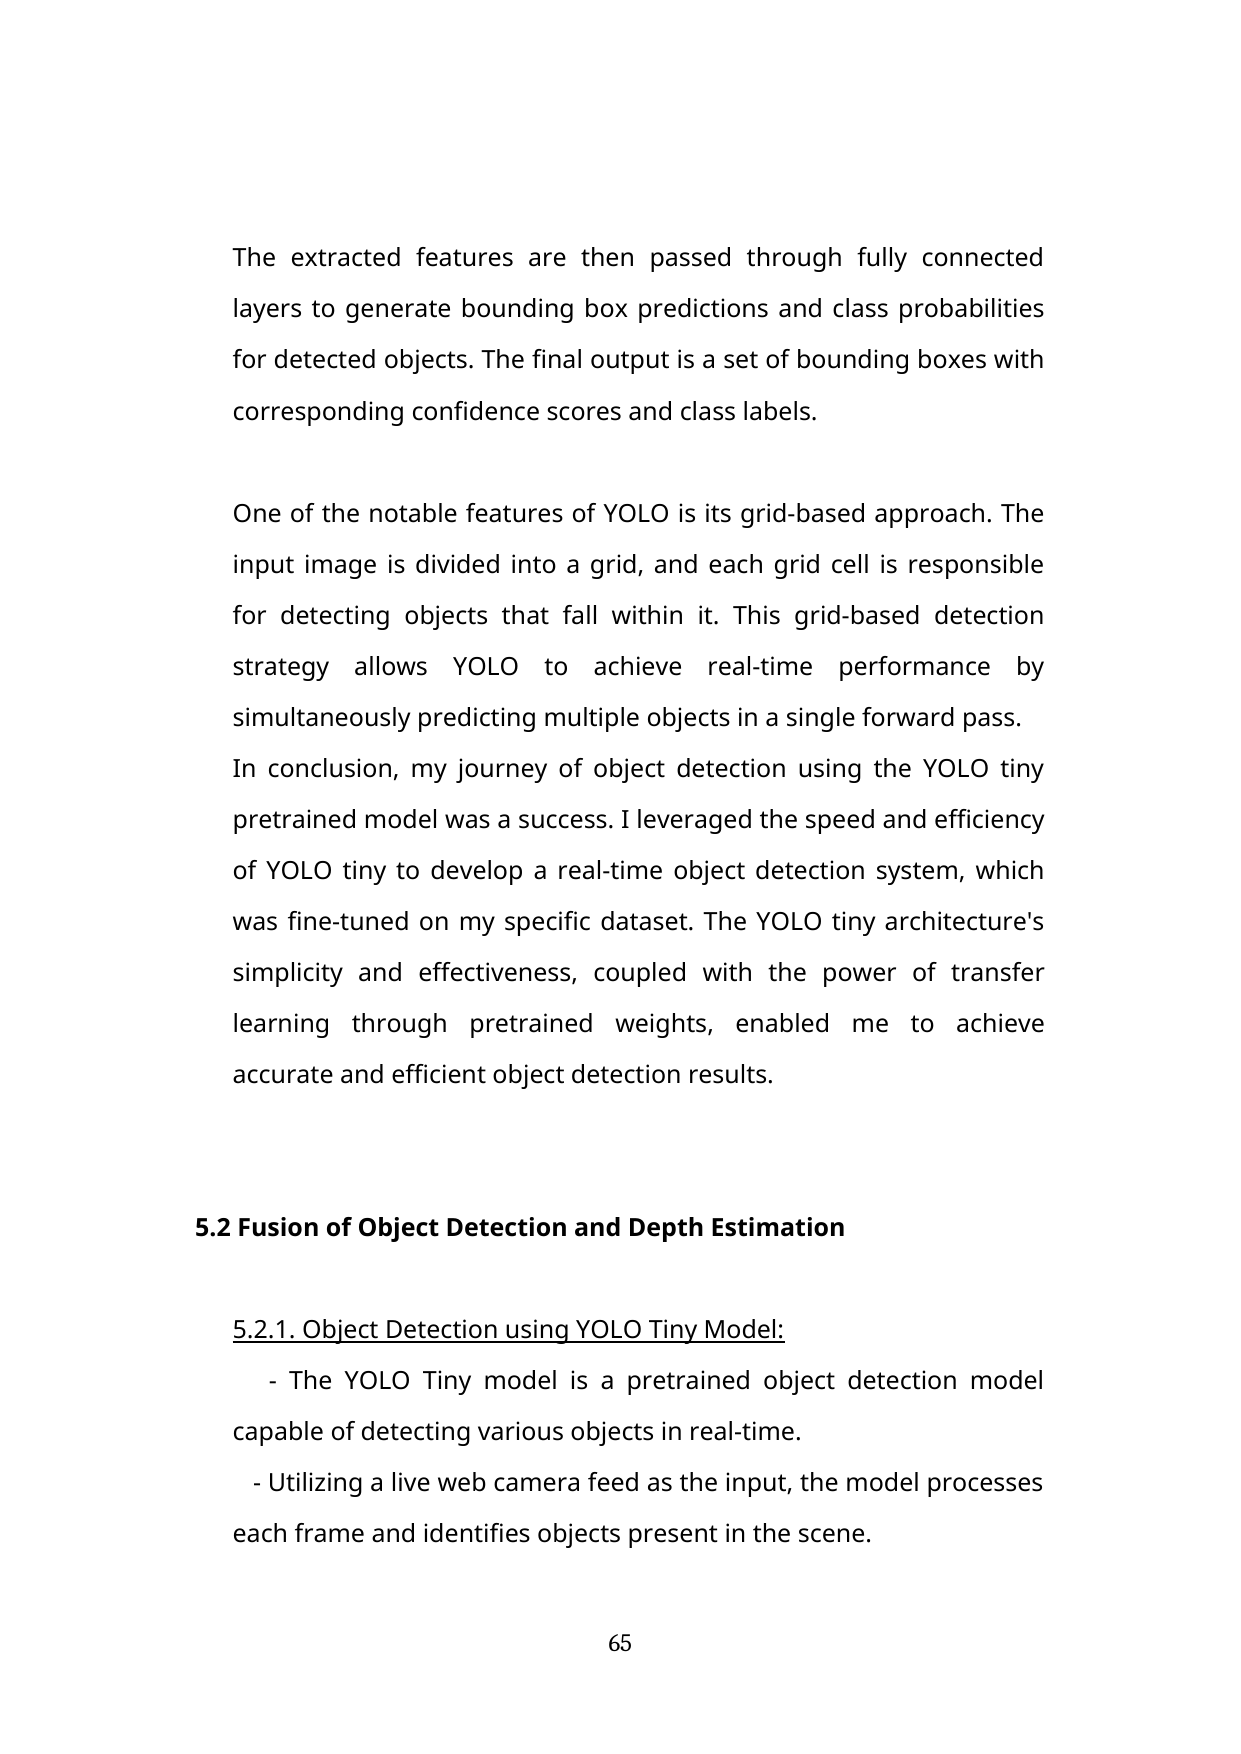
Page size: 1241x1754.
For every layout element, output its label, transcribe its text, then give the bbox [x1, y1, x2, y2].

list - The YOLO Tiny model is a pretrained object detection model capable of detecting various objects in real-time. [232, 1363, 1045, 1448]
list In conclusion, my journey of object detection using the YOLO tiny pretrained model was a success. I leveraged the speed and efficiency of YOLO tiny to develop a real-time object detection system, which was fine-tuned on my specific dataset. The YOLO tiny architecture's simplicity and effectiveness, coupled with the power of transfer learning through pretrained weights, enabled me to achieve accurate and efficient object detection results. [232, 750, 1045, 1091]
list The extracted features are then passed through fully connected layers to generate bounding box predictions and class probabilities for detected objects. The final output is a set of bounding boxes with corresponding confidence scores and class labels. [232, 240, 1045, 427]
list One of the notable features of YOLO is its grid-based approach. The input image is divided into a grid, and each grid cell is responsible for detecting objects that fall within it. This grid-based detection strategy allows YOLO to achieve real-time performance by simultaneously predicting multiple objects in a single forward pass. [232, 495, 1045, 733]
list - Utilizing a live web camera feed as the input, the model processes each frame and identifies objects present in the scene. [232, 1465, 1045, 1550]
list 5.2 Fusion of Object Detection and Depth Estimation [195, 1210, 1045, 1244]
list 5.2.1. Object Detection using YOLO Tiny Model: [232, 1312, 1045, 1346]
